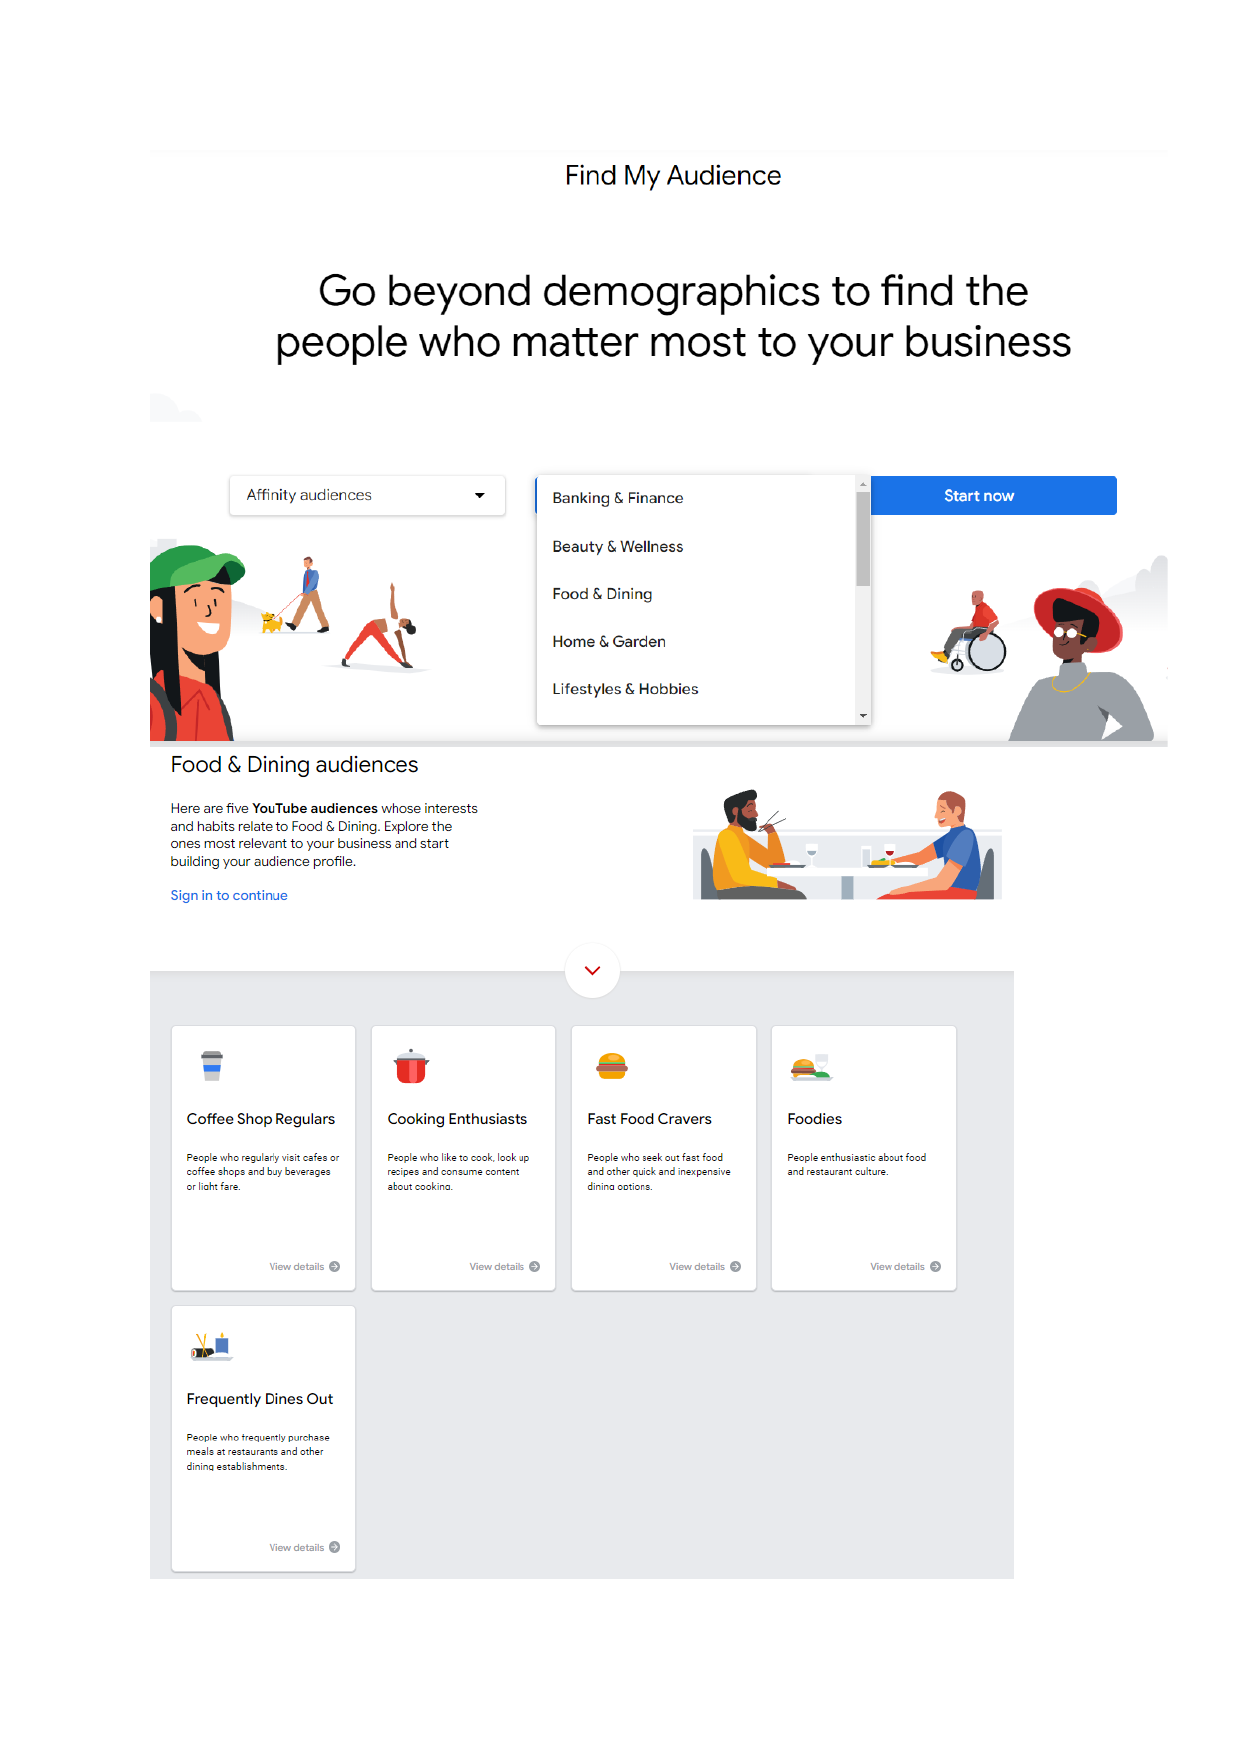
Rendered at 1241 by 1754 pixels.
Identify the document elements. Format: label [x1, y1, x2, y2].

picture [150, 748, 1014, 1579]
picture [150, 150, 1168, 747]
